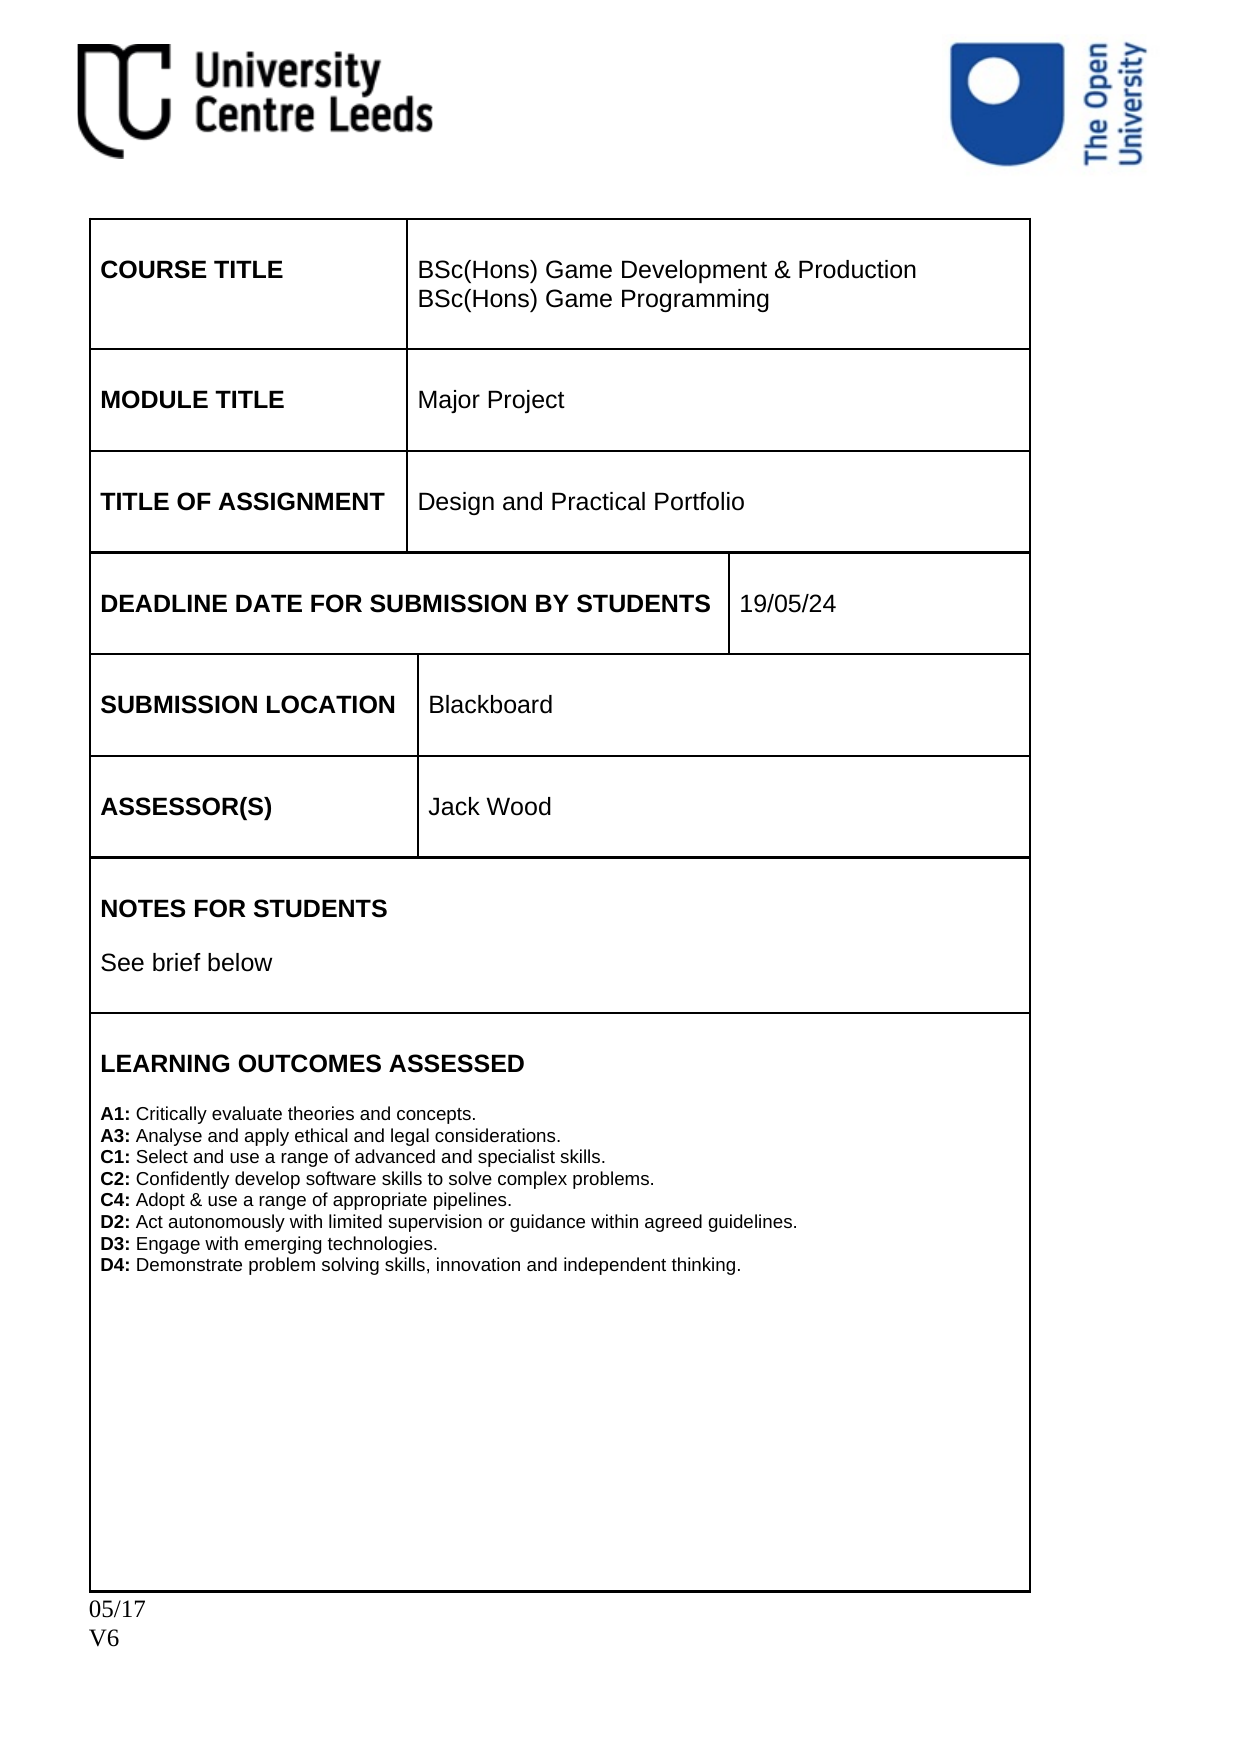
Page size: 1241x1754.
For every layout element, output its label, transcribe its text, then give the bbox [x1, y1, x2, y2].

table_cell SUBMISSION LOCATION [91, 655, 417, 755]
table_cell 19/05/24 [730, 554, 1029, 653]
table_cell DEADLINE DATE FOR SUBMISSION BY STUDENTS [91, 554, 728, 653]
table_cell MODULE TITLE [91, 350, 406, 450]
table_cell Design and Practical Portfolio [408, 452, 1029, 551]
table_cell Jack Wood [419, 757, 1029, 856]
picture [77, 44, 433, 159]
table_cell Blackboard [419, 655, 1029, 755]
table_header COURSE TITLE [91, 220, 406, 348]
table_cell ASSESSOR(S) [91, 757, 417, 856]
table_cell TITLE OF ASSIGNMENT [91, 452, 406, 551]
table_header BSc(Hons) Game Development & Production BSc(Hons) Game Programming [408, 220, 1029, 348]
table_cell NOTES FOR STUDENTS See brief below [91, 859, 1029, 1012]
table_cell Major Project [408, 350, 1029, 450]
picture [941, 34, 1166, 190]
